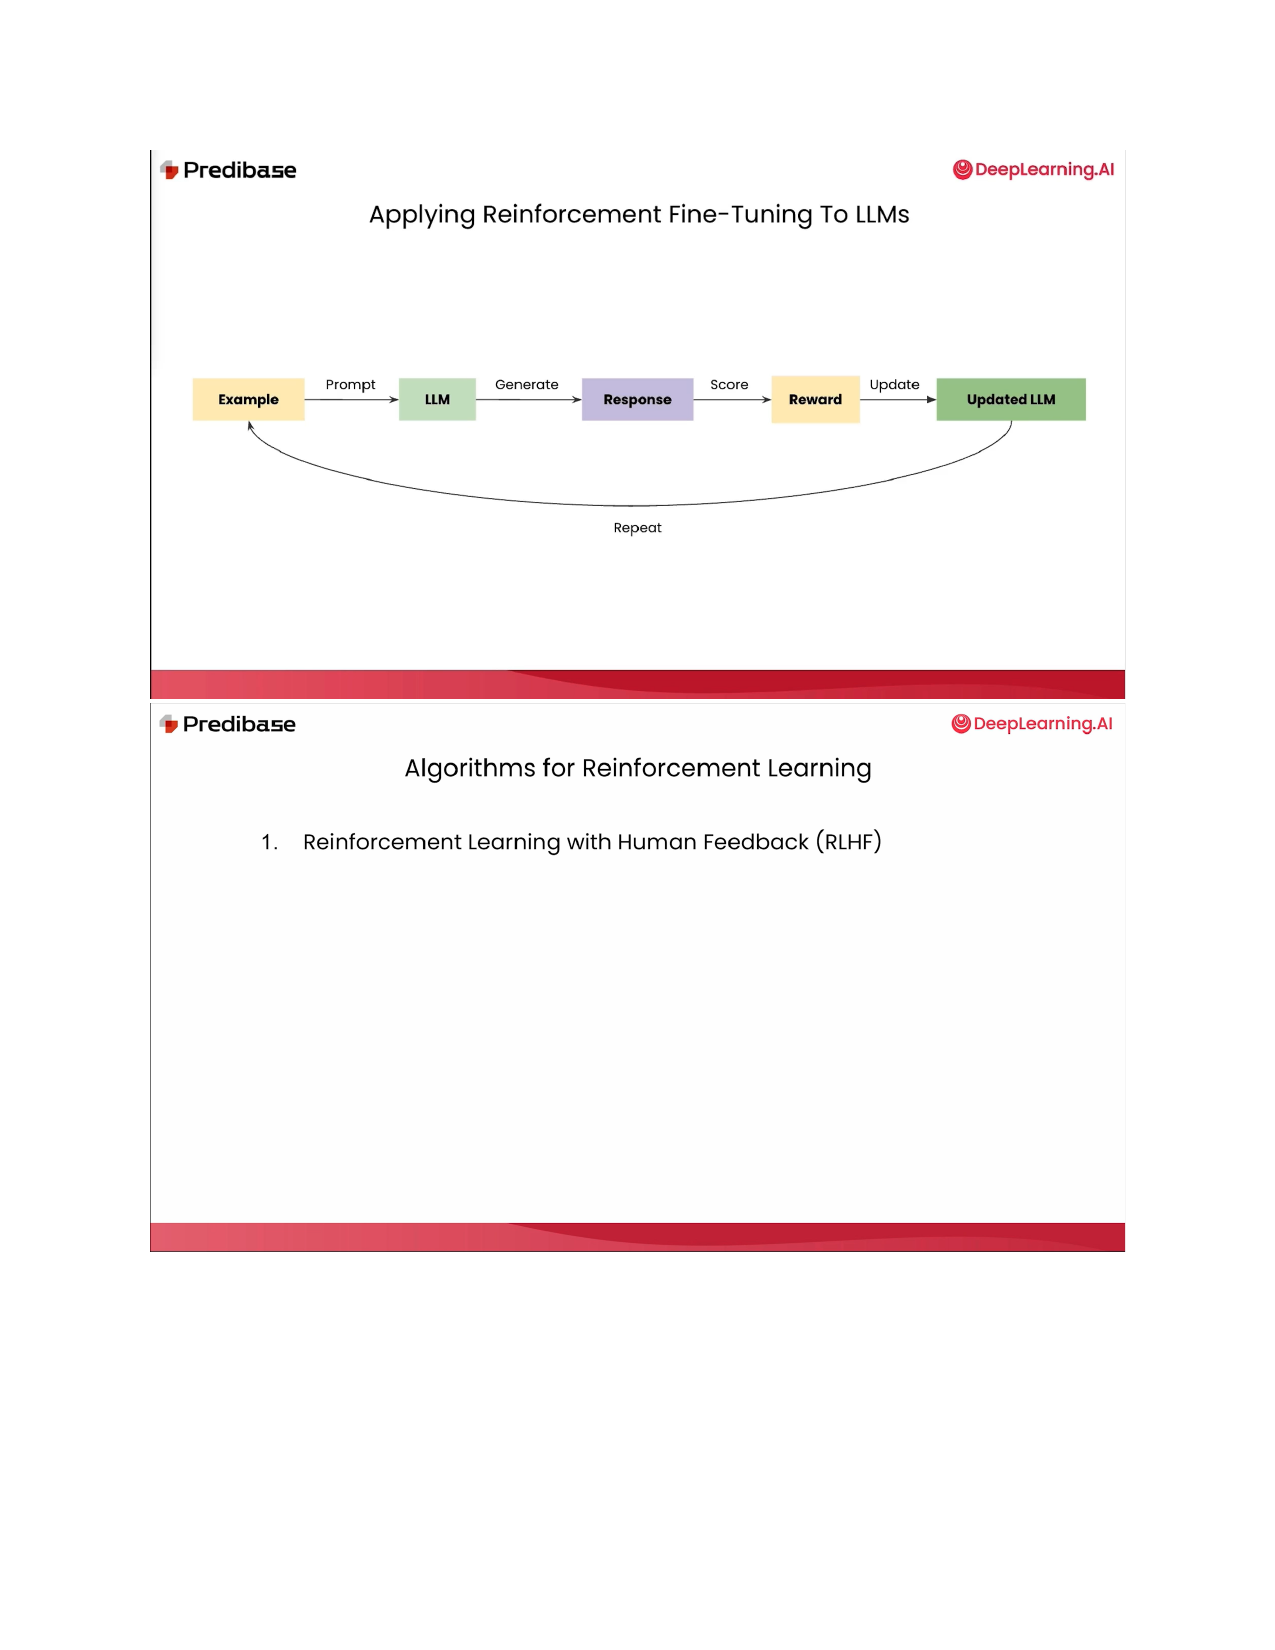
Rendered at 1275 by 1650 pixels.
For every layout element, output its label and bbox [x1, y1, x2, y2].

picture [150, 703, 1125, 1252]
picture [150, 150, 1125, 699]
